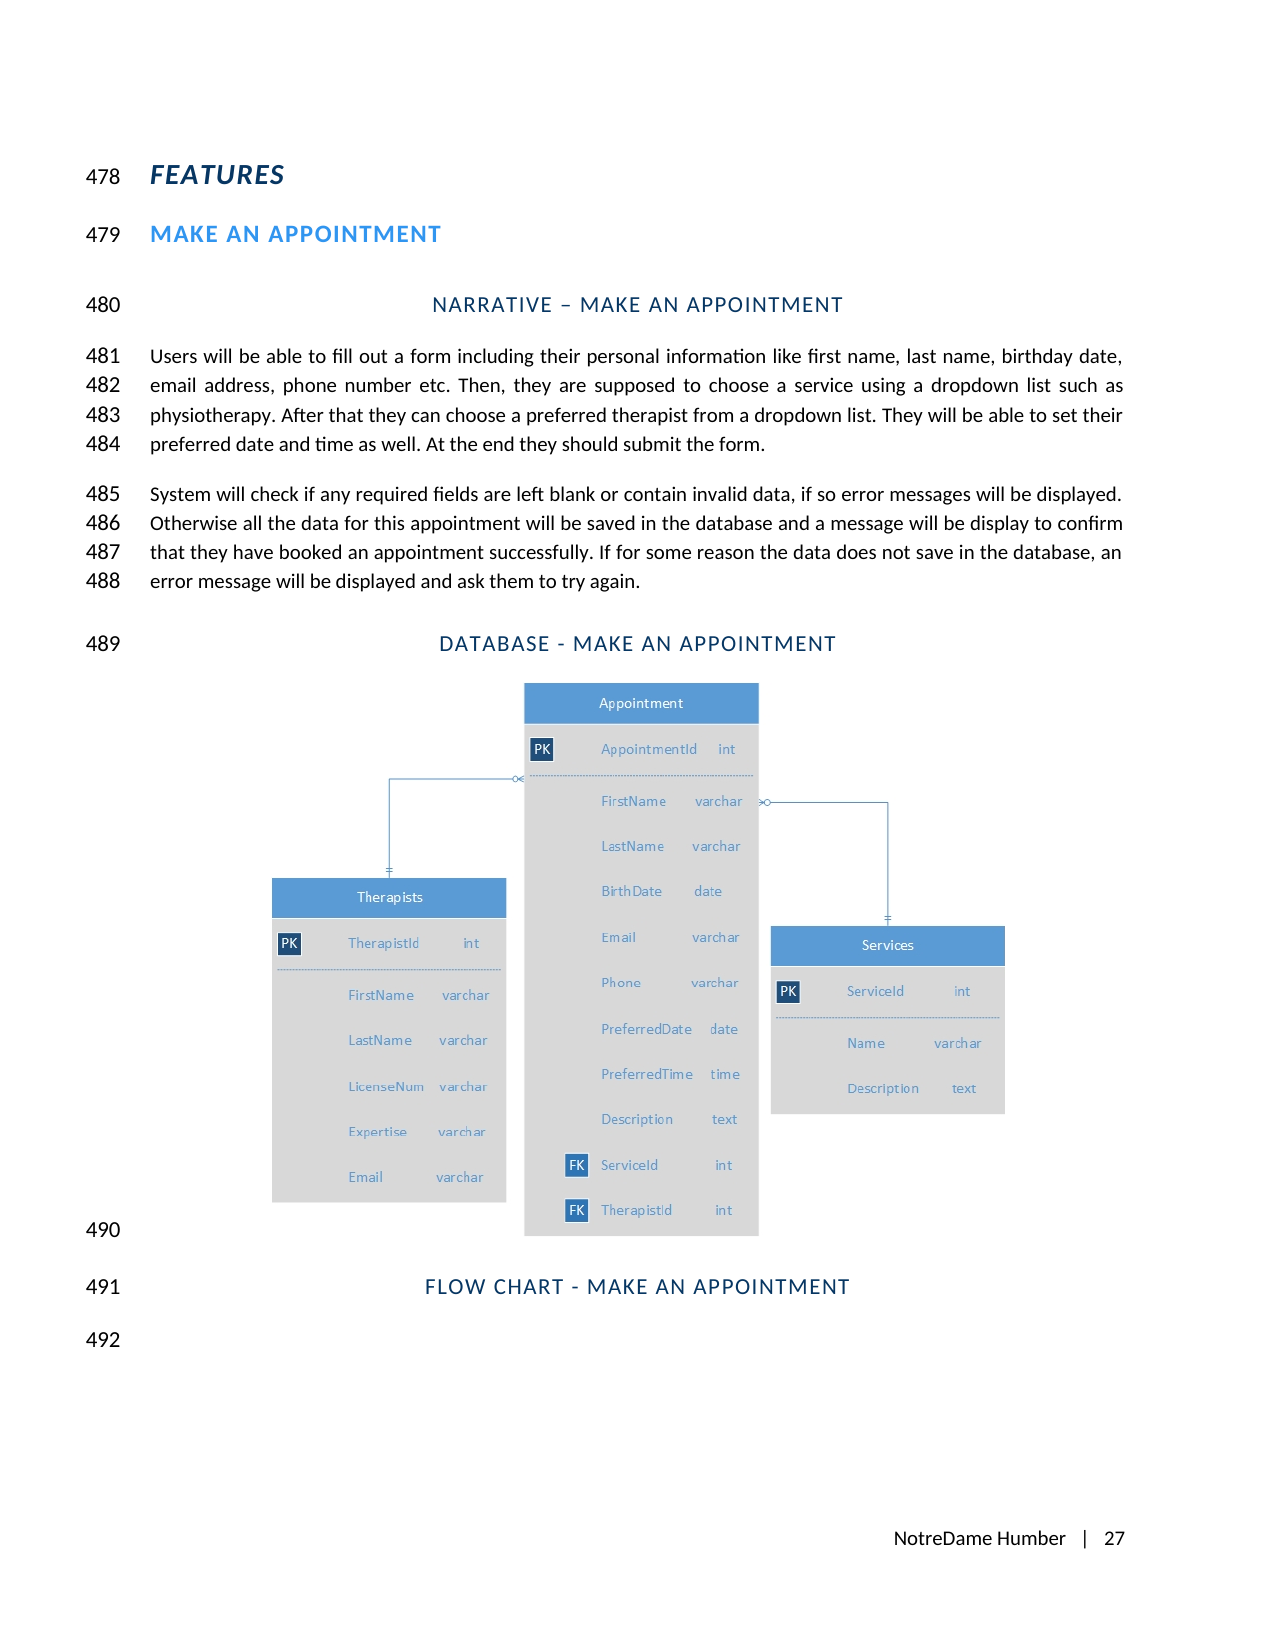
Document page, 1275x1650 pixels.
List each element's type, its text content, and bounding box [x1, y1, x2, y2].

subtitle Make an appointment [150, 212, 1125, 248]
picture [270, 682, 1005, 1237]
subtitle Flow Chart - Make an Appointment [150, 1272, 1125, 1300]
text Users will be able to fill out a form including their personal information like first name, last name, birthday date, email address, phone number etc. Then, they are supposed to choose a service using a dropdown list such as physiotherapy. After that they can choose a preferred therapist from a dropdown list. They will be able to set their preferred date and time as well. At the end they should submit the form. [150, 343, 1125, 456]
subtitle Narrative – Make an Appointment [150, 291, 1125, 318]
subtitle Features [150, 156, 1125, 192]
text System will check if any required fields are left blank or contain invalid data, if so error messages will be displayed. Otherwise all the data for this appointment will be saved in the database and a message will be display to confirm that they have booked an appointment successfully. If for some reason the data does not save in the database, an error message will be displayed and ask them to try again. [150, 481, 1125, 594]
subtitle Database - Make an Appointment [150, 629, 1125, 657]
